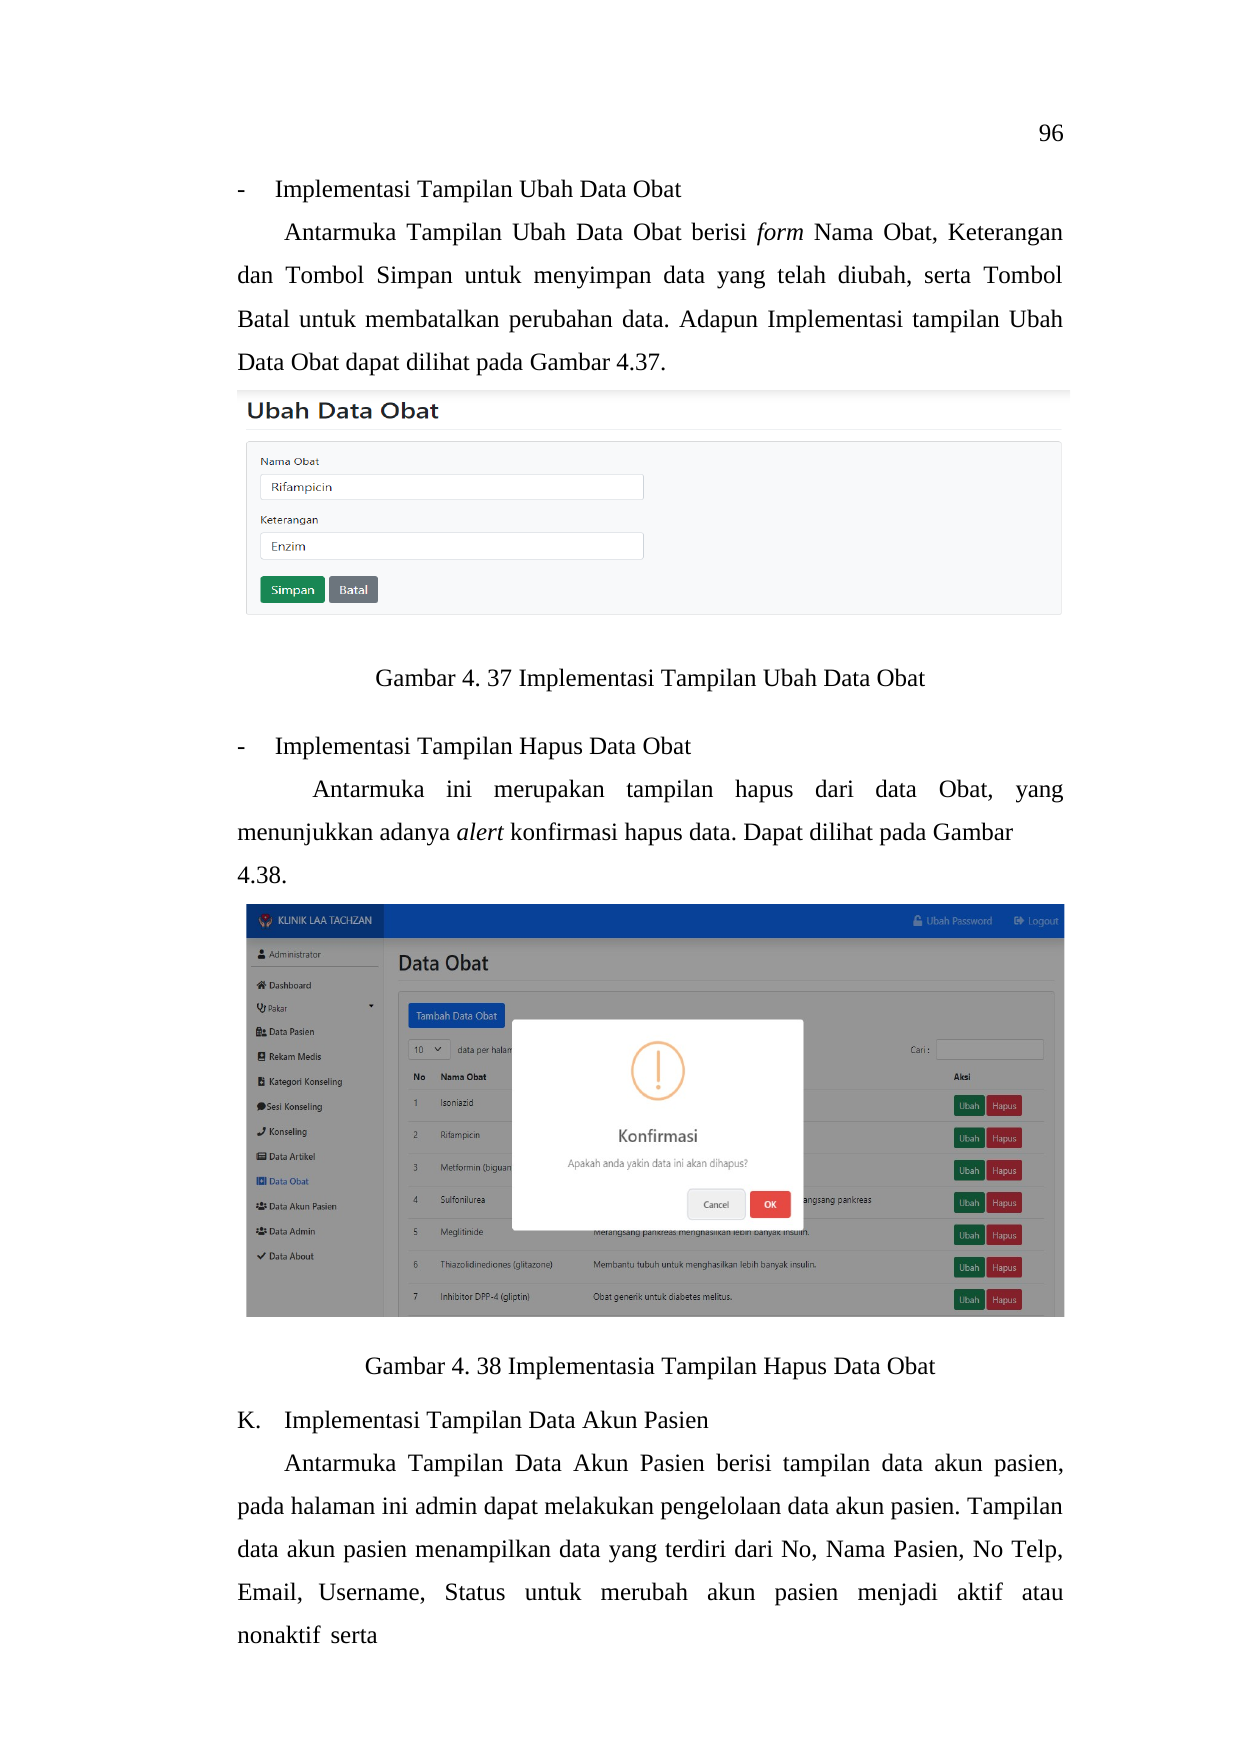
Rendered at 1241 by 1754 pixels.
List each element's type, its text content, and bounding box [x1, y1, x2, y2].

picture [246, 904, 1065, 1317]
text Gambar 4. 38 Implementasia Tampilan Hapus Data Obat [301, 1351, 999, 1379]
list Implementasi Tampilan Hapus Data Obat [237, 731, 1111, 760]
list Implementasi Tampilan Data Akun Pasien [237, 1405, 1111, 1433]
text Gambar 4. 37 Implementasi Tampilan Ubah Data Obat [301, 663, 999, 692]
text Antarmuka Tampilan Data Akun Pasien berisi tampilan data akun pasien, pada halaman ini admin dapat melakukan pengelolaan data akun pasien. Tampilan data akun pasien menampilkan data yang terdiri dari No, Nama Pasien, No Telp, Email, Username, Status untuk merubah akun pasien menjadi aktif atau nonaktif serta [237, 1448, 1064, 1649]
text Antarmuka Tampilan Ubah Data Obat berisi form Nama Obat, Keterangan dan Tombol Simpan untuk menyimpan data yang telah diubah, serta Tombol Batal untuk membatalkan perubahan data. Adapun Implementasi tampilan Ubah Data Obat dapat dilihat pada Gambar 4.37. [237, 217, 1064, 376]
text Antarmuka ini merupakan tampilan hapus dari data Obat, yang menunjukkan adanya alert konfirmasi hapus data. Dapat dilihat pada Gambar 4.38. [237, 774, 1064, 889]
list Implementasi Tampilan Ubah Data Obat [237, 174, 1111, 203]
picture [237, 390, 1071, 615]
